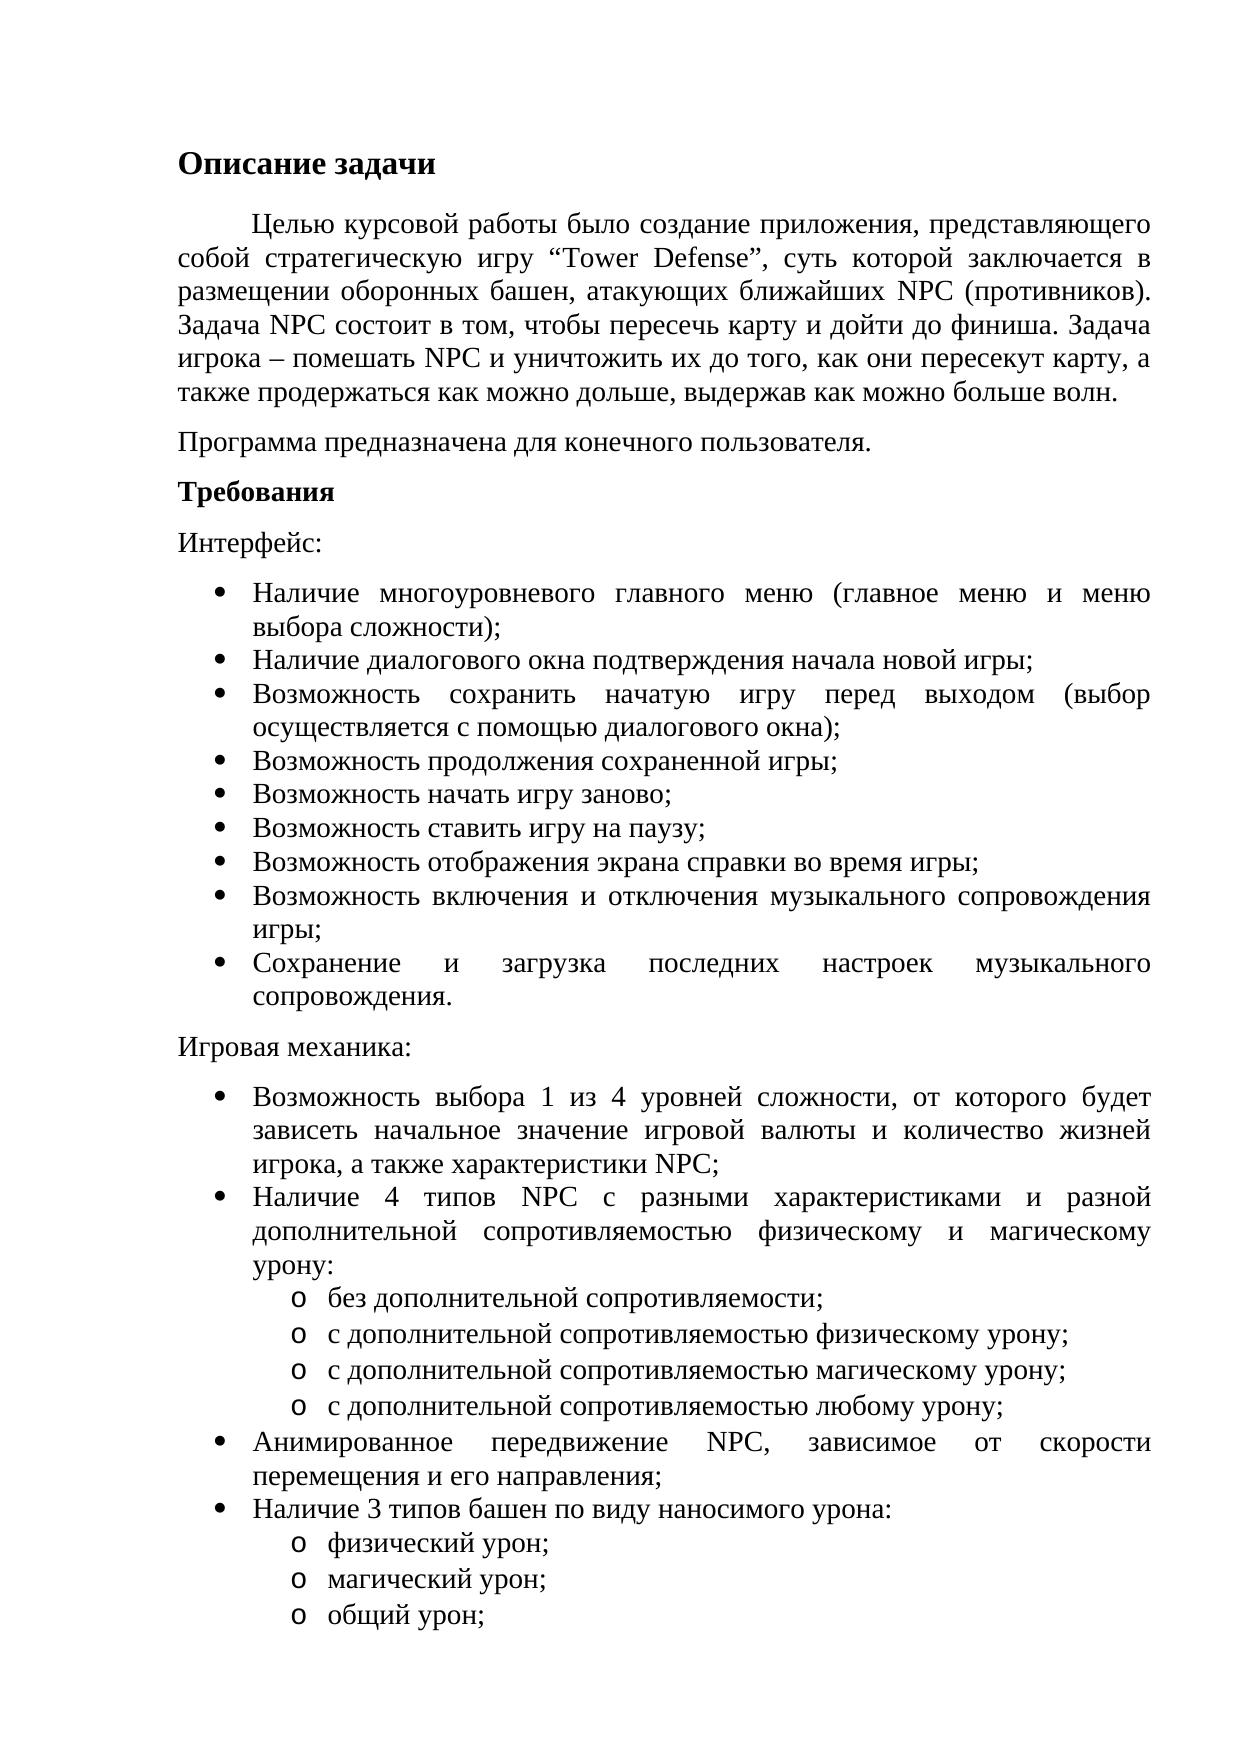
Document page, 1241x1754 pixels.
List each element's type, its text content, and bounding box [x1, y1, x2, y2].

list общий урон; [290, 1597, 1152, 1633]
list Наличие многоуровневого главного меню (главное меню и меню выбора сложности); [215, 575, 1152, 642]
list с дополнительной сопротивляемостью физическому урону; [290, 1316, 1152, 1352]
list с дополнительной сопротивляемостью магическому урону; [290, 1352, 1152, 1388]
subtitle Описание задачи [177, 143, 1152, 181]
list с дополнительной сопротивляемостью любому урону; [290, 1388, 1152, 1424]
list Возможность сохранить начатую игру перед выходом (выбор осуществляется с помощью диалогового окна); [215, 676, 1152, 743]
list Возможность выбора 1 из 4 уровней сложности, от которого будет зависеть начальное значение игровой валюты и количество жизней игрока, а также характеристики NPC; [215, 1079, 1152, 1179]
text Программа предназначена для конечного пользователя. [177, 424, 1152, 458]
text Игровая механика: [177, 1029, 1152, 1062]
list Возможность ставить игру на паузу; [215, 810, 1152, 844]
list без дополнительной сопротивляемости; [290, 1280, 1152, 1316]
list магический урон; [290, 1561, 1152, 1597]
list Возможность включения и отключения музыкального сопровождения игры; [215, 878, 1152, 945]
list Сохранение и загрузка последних настроек музыкального сопровождения. [215, 945, 1152, 1012]
list Возможность начать игру заново; [215, 777, 1152, 810]
text Целью курсовой работы было создание приложения, представляющего собой стратегическую игру “Tower Defense”, суть которой заключается в размещении оборонных башен, атакующих ближайших NPC (противников). Задача NPC состоит в том, чтобы пересечь карту и дойти до финиша. Задача игрока – помешать NPC и уничтожить их до того, как они пересекут карту, а также продержаться как можно дольше, выдержав как можно больше волн. [177, 206, 1152, 408]
list Наличие 3 типов башен по виду наносимого урона: [215, 1492, 1152, 1525]
list Наличие диалогового окна подтверждения начала новой игры; [215, 642, 1152, 676]
list Возможность отображения экрана справки во время игры; [215, 844, 1152, 878]
list Возможность продолжения сохраненной игры; [215, 743, 1152, 777]
text Интерфейс: [177, 525, 1152, 558]
text Требования [177, 474, 1152, 508]
list Наличие 4 типов NPC с разными характеристиками и разной дополнительной сопротивляемостью физическому и магическому урону: [215, 1179, 1152, 1280]
list Анимированное передвижение NPC, зависимое от скорости перемещения и его направления; [215, 1424, 1152, 1492]
list физический урон; [290, 1525, 1152, 1561]
